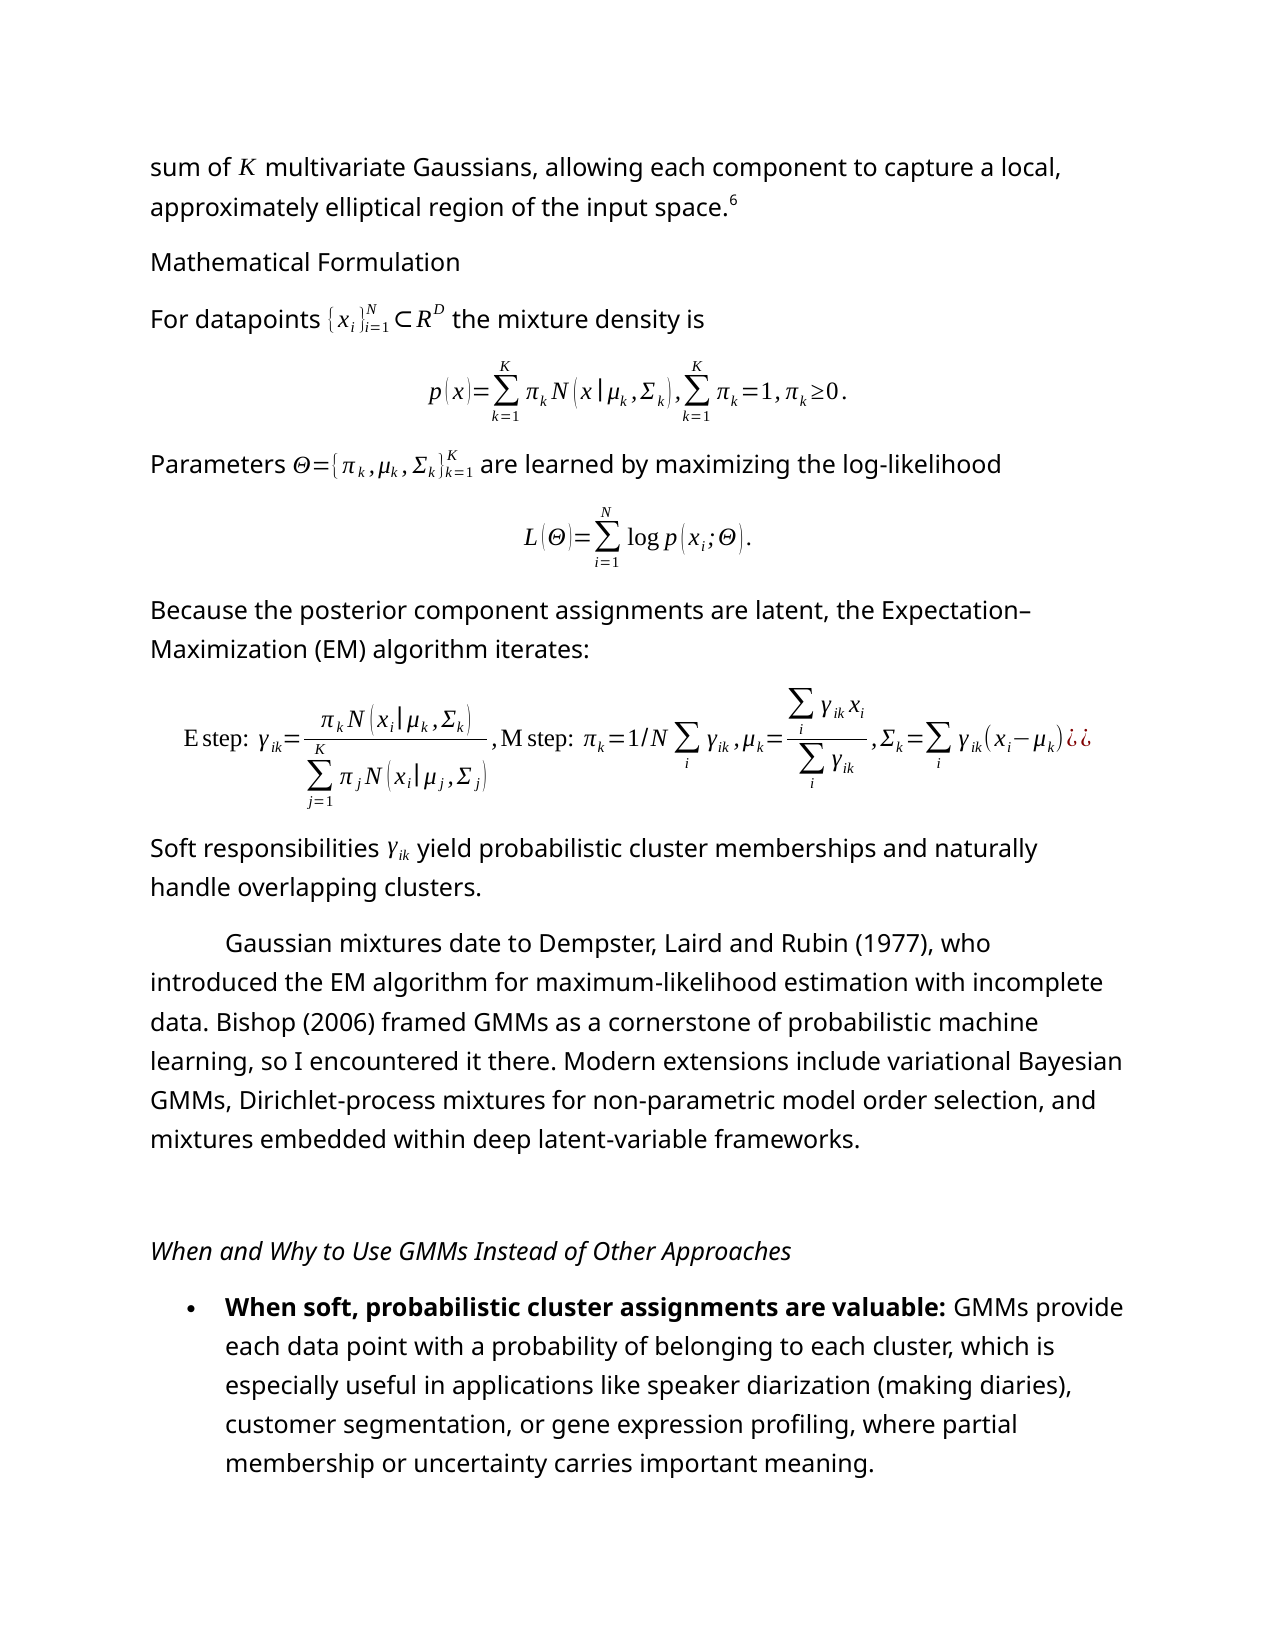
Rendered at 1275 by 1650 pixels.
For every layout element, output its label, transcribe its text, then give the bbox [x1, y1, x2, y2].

text Soft responsibilities yield probabilistic cluster memberships and naturally handle overlapping clusters. [150, 831, 1125, 904]
text Parameters are learned by maximizing the log-likelihood [150, 447, 1125, 481]
text When and Why to Use GMMs Instead of Other Approaches [150, 1233, 1125, 1267]
text For datapoints the mixture density is [150, 301, 1125, 336]
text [150, 150, 1125, 223]
text Because the posterior component assignments are latent, the Expectation–Maximization (EM) algorithm iterates: [150, 592, 1125, 666]
text Mathematical Formulation [150, 245, 1125, 279]
text Gaussian mixtures date to Dempster, Laird and Rubin (1977), who introduced the EM algorithm for maximum-likelihood estimation with incomplete data. Bishop (2006) framed GMMs as a cornerstone of probabilistic machine learning, so I encountered it there. Modern extensions include variational Bayesian GMMs, Dirichlet-process mixtures for non-parametric model order selection, and mixtures embedded within deep latent-variable frameworks. [150, 926, 1125, 1156]
list When soft, probabilistic cluster assignments are valuable: GMMs provide each data point with a probability of belonging to each cluster, which is especially useful in applications like speaker diarization (making diaries), customer segmentation, or gene expression profiling, where partial membership or uncertainty carries important meaning. [187, 1289, 1125, 1480]
